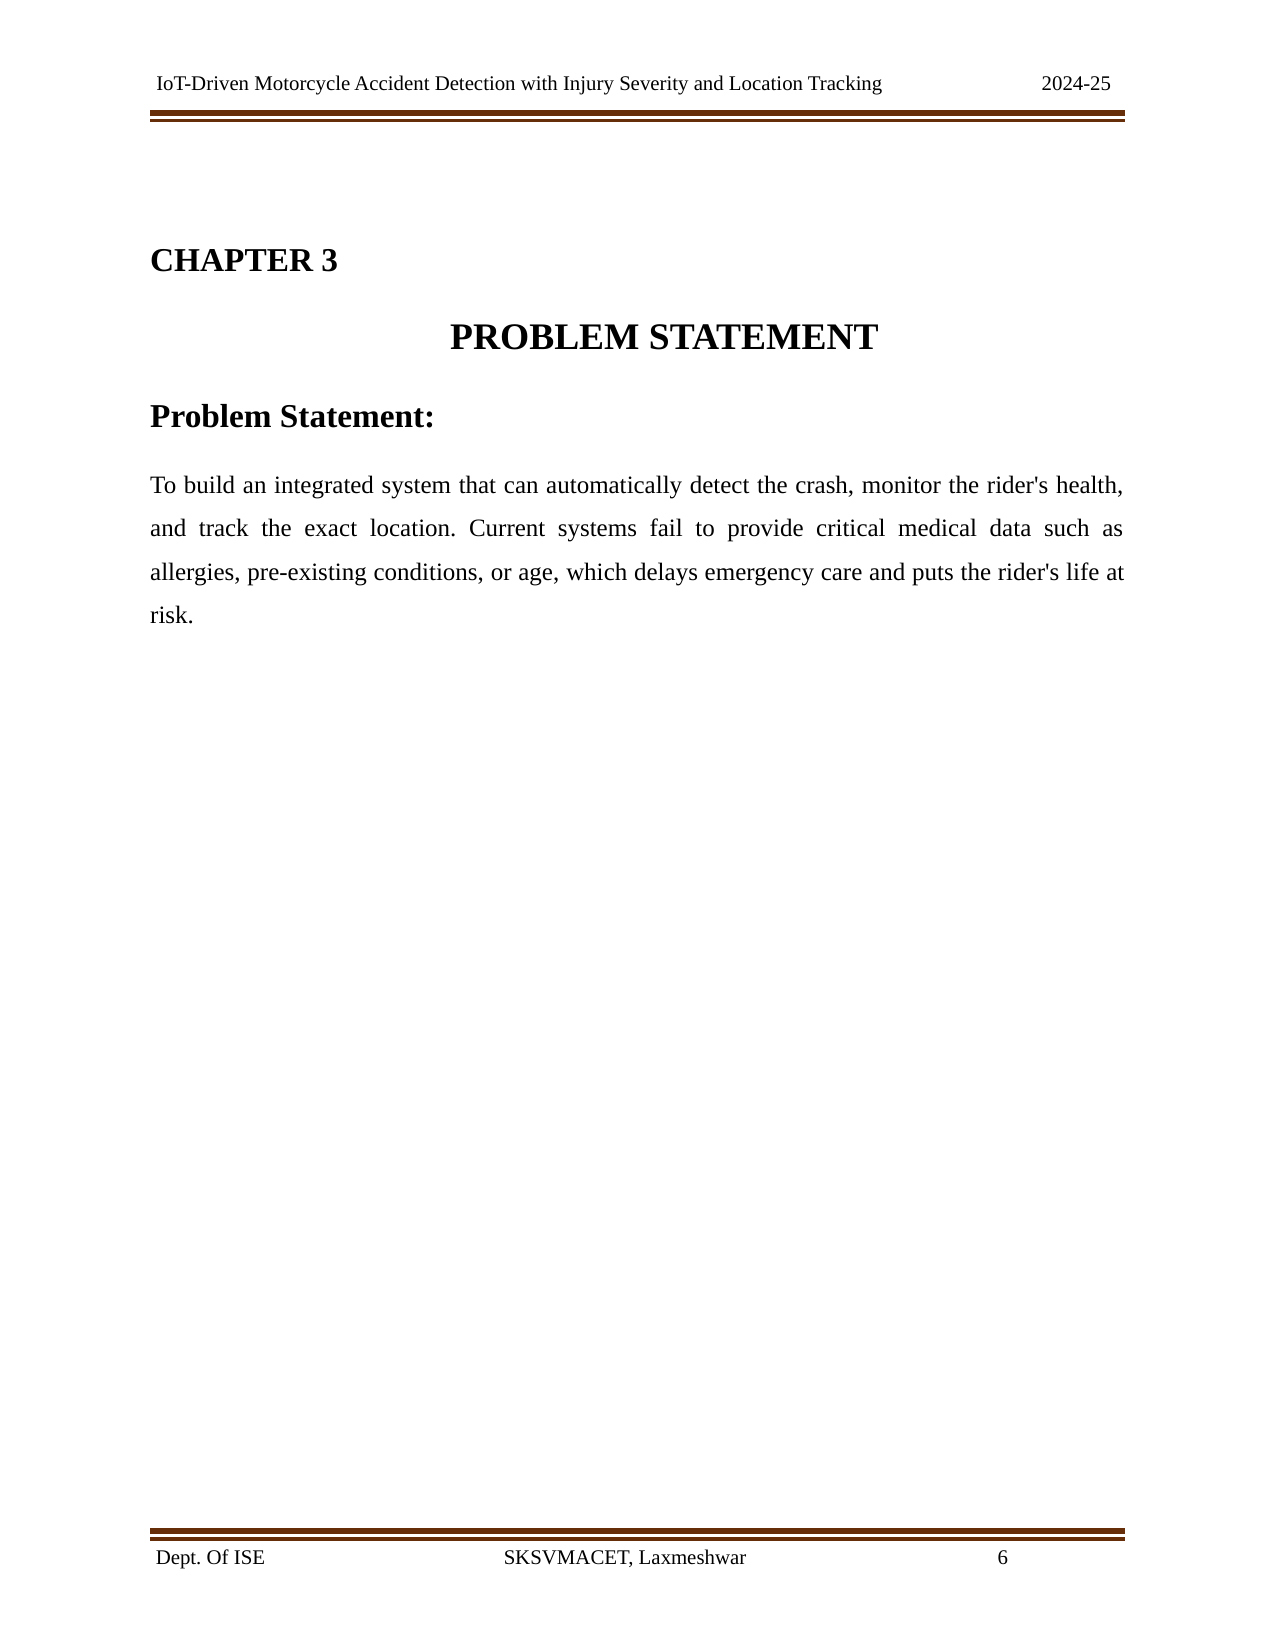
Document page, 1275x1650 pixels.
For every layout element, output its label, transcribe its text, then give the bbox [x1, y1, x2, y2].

text Problem Statement: [150, 396, 1125, 434]
text Problem Statement [375, 315, 1125, 358]
text Chapter 3 [150, 241, 1125, 279]
text To build an integrated system that can automatically detect the crash, monitor the rider's health, and track the exact location. Current systems fail to provide critical medical data such as allergies, pre-existing conditions, or age, which delays emergency care and puts the rider's life at risk. [150, 470, 1125, 628]
